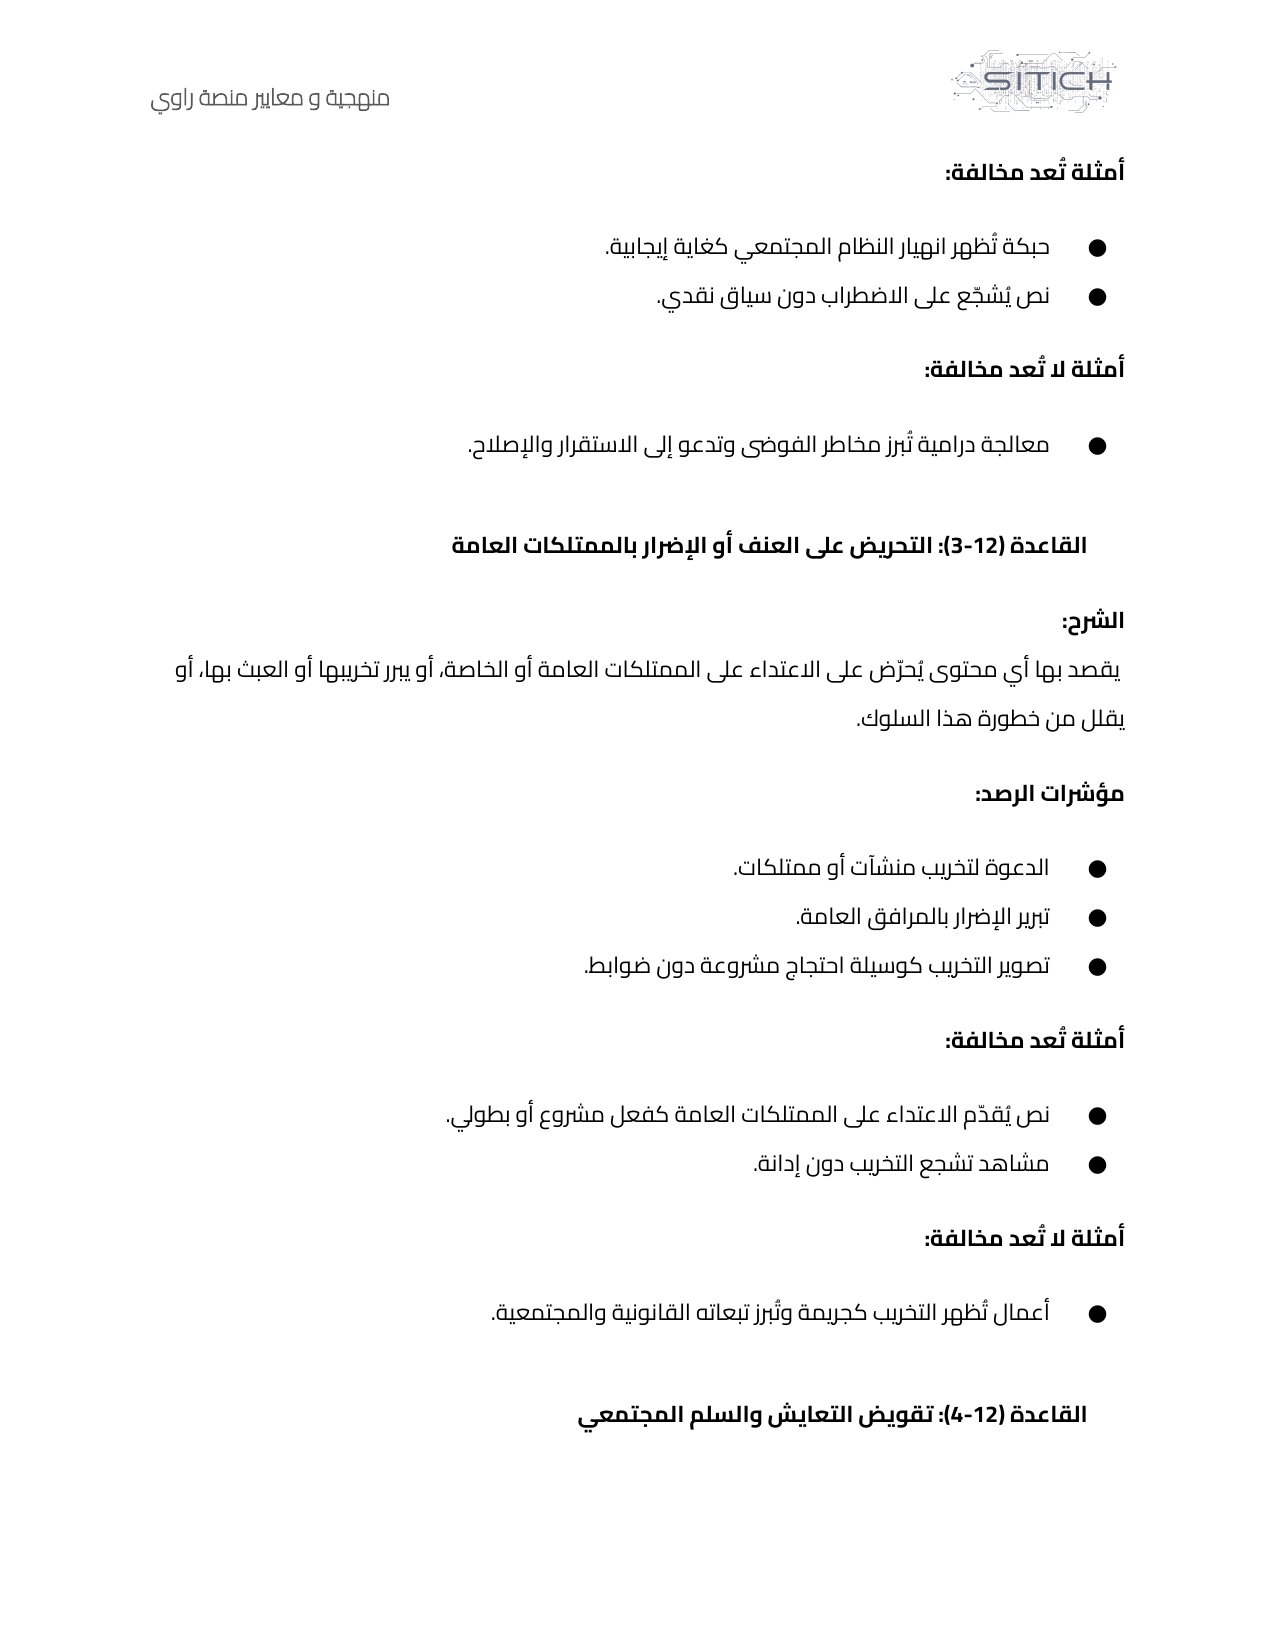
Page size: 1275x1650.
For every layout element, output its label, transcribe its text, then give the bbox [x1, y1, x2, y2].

text الشرح: يقصد بها أي محتوى يُحرّض على الاعتداء على الممتلكات العامة أو الخاصة، أو يبرر تخريبها أو العبث بها، أو يقلل من خطورة هذا السلوك. [150, 598, 1125, 740]
text أمثلة تُعد مخالفة: [150, 1018, 1125, 1061]
list مشاهد تشجع التخريب دون إدانة. [150, 1142, 1087, 1185]
text أمثلة تُعد مخالفة: [150, 150, 1125, 193]
text أمثلة لا تُعد مخالفة: [150, 1216, 1125, 1259]
list معالجة درامية تُبرز مخاطر الفوضى وتدعو إلى الاستقرار والإصلاح. [150, 422, 1087, 495]
subtitle القاعدة (12-3): التحريض على العنف أو الإضرار بالممتلكات العامة [150, 524, 1087, 567]
text أمثلة لا تُعد مخالفة: [150, 348, 1125, 391]
list تصوير التخريب كوسيلة احتجاج مشروعة دون ضوابط. [150, 944, 1087, 987]
subtitle القاعدة (12-4): تقويض التعايش والسلم المجتمعي [150, 1392, 1087, 1435]
list أعمال تُظهر التخريب كجريمة وتُبرز تبعاته القانونية والمجتمعية. [150, 1290, 1087, 1363]
list حبكة تُظهر انهيار النظام المجتمعي كغاية إيجابية. [150, 224, 1087, 267]
list تبرير الإضرار بالمرافق العامة. [150, 895, 1087, 938]
list نص يُشجّع على الاضطراب دون سياق نقدي. [150, 273, 1087, 316]
list نص يُقدّم الاعتداء على الممتلكات العامة كفعل مشروع أو بطولي. [150, 1092, 1087, 1135]
list الدعوة لتخريب منشآت أو ممتلكات. [150, 845, 1087, 888]
text مؤشرات الرصد: [150, 771, 1125, 814]
